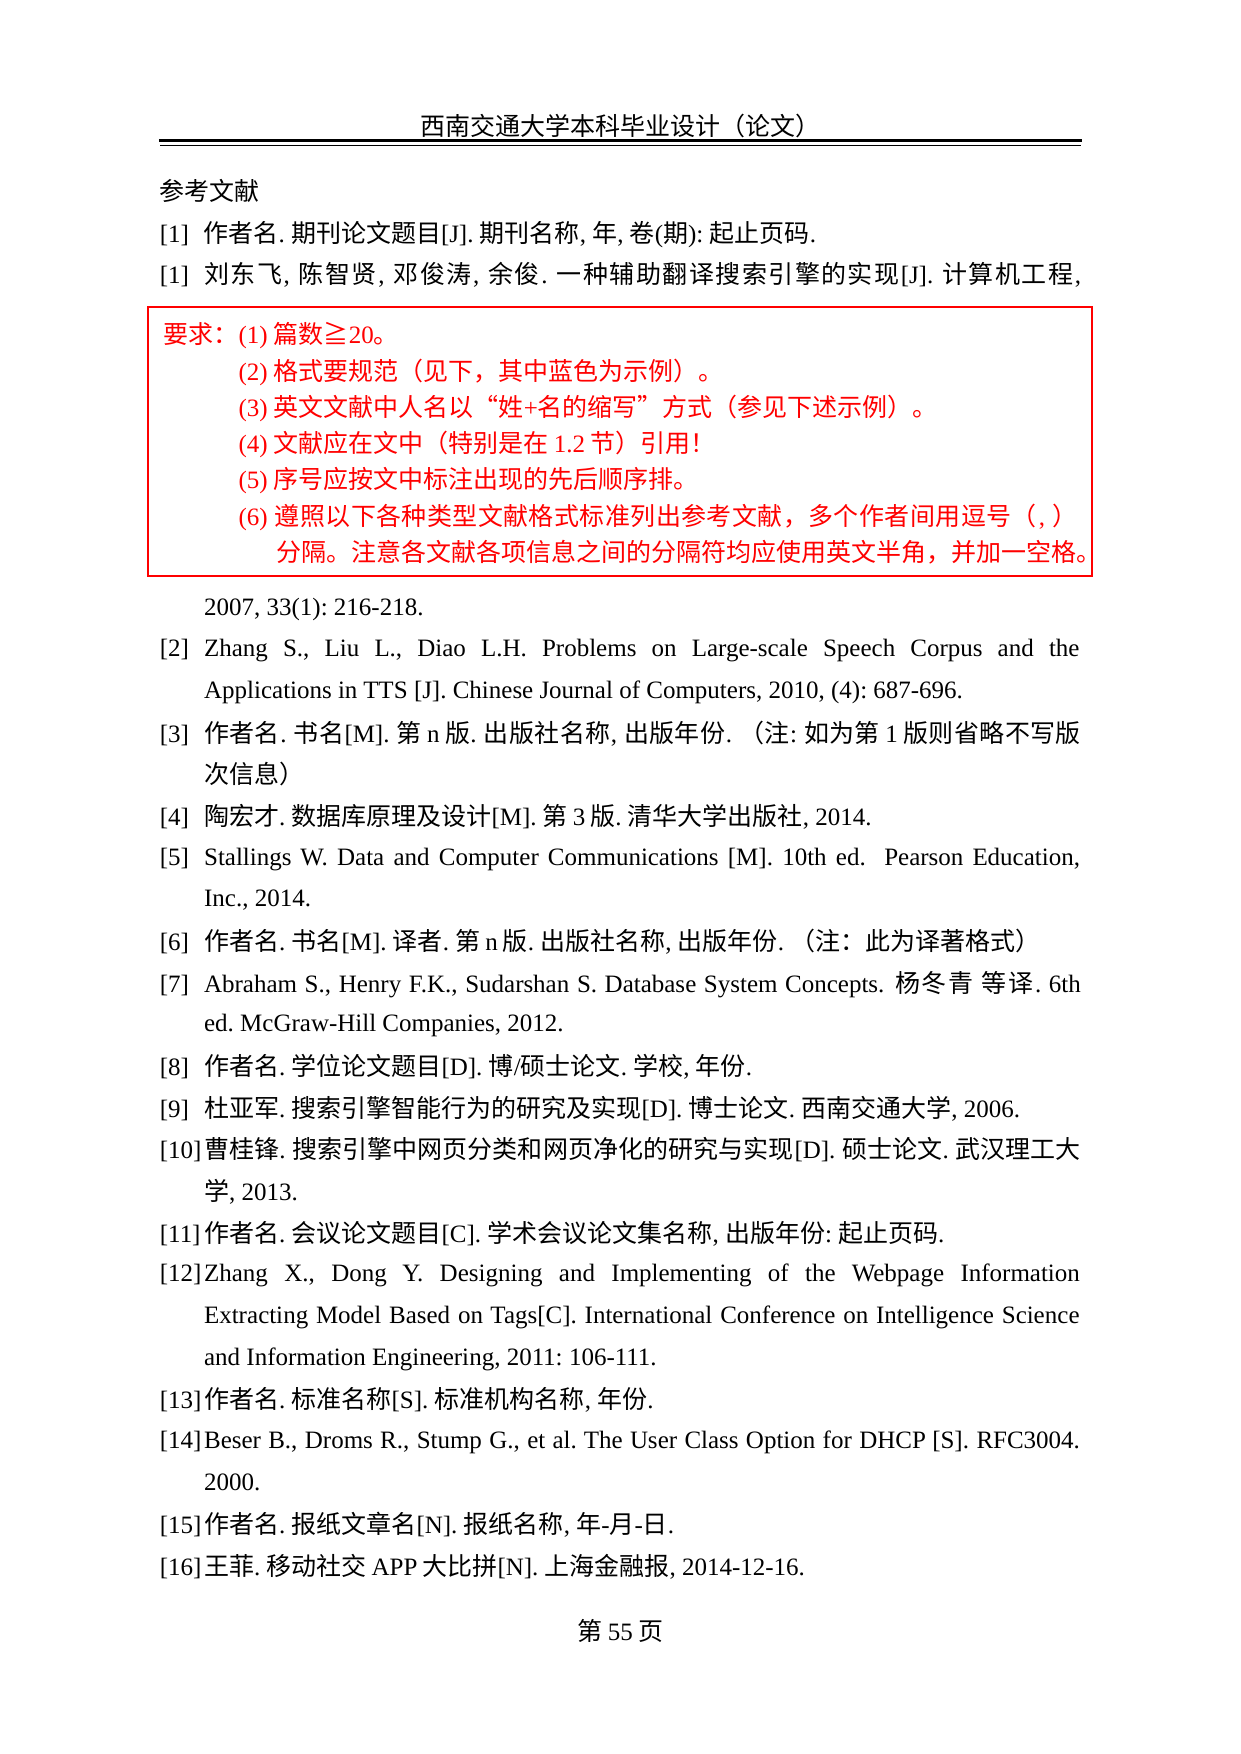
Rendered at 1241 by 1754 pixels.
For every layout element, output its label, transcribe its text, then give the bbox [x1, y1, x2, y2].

list 陶宏才. 数据库原理及设计[M]. 第3版. 清华大学出版社, 2014. [159, 794, 1081, 835]
list 曹桂锋. 搜索引擎中网页分类和网页净化的研究与实现[D]. 硕士论文. 武汉理工大学, 2013. [159, 1127, 1081, 1210]
list Zhang S., Liu L., Diao L.H. Problems on Large-scale Speech Corpus and the Applications in TTS [J]. Chinese Journal of Computers, 2010, (4): 687-696. [159, 627, 1081, 710]
list 刘东飞, 陈智贤, 邓俊涛, 余俊. 一种辅助翻译搜索引擎的实现[J]. 计算机工程, 2007, 33(1): 216-218. [159, 577, 1081, 627]
text 参考文献 [159, 169, 1081, 210]
list Zhang X., Dong Y. Designing and Implementing of the Webpage Information Extracting Model Based on Tags[C]. International Conference on Intelligence Science and Information Engineering, 2011: 106-111. [159, 1252, 1081, 1377]
list Beser B., Droms R., Stump G., et al. The User Class Option for DHCP [S]. RFC3004. 2000. [159, 1419, 1081, 1502]
list Stallings W. Data and Computer Communications [M]. 10th ed. Pearson Education, Inc., 2014. [159, 835, 1081, 919]
list 刘东飞, 陈智贤, 邓俊涛, 余俊. 一种辅助翻译搜索引擎的实现[J]. 计算机工程, 2007, 33(1): 216-218. [159, 252, 1081, 306]
list 作者名. 会议论文题目[C]. 学术会议论文集名称, 出版年份: 起止页码. [159, 1210, 1081, 1252]
list 作者名. 期刊论文题目[J]. 期刊名称, 年, 卷(期): 起止页码. [159, 210, 1081, 252]
list 王菲. 移动社交APP大比拼[N]. 上海金融报, 2014-12-16. [159, 1544, 1081, 1585]
list 杜亚军. 搜索引擎智能行为的研究及实现[D]. 博士论文. 西南交通大学, 2006. [159, 1085, 1081, 1127]
list Abraham S., Henry F.K., Sudarshan S. Database System Concepts. 杨冬青 等译. 6th ed. McGraw-Hill Companies, 2012. [159, 960, 1081, 1044]
list 作者名. 学位论文题目[D]. 博/硕士论文. 学校, 年份. [159, 1044, 1081, 1085]
list 作者名. 书名[M]. 第n版. 出版社名称, 出版年份. （注: 如为第1版则省略不写版次信息） [159, 710, 1081, 794]
list 作者名. 书名[M]. 译者. 第n版. 出版社名称, 出版年份. （注：此为译著格式） [159, 919, 1081, 960]
list 作者名. 报纸文章名[N]. 报纸名称, 年-月-日. [159, 1502, 1081, 1544]
list 作者名. 标准名称[S]. 标准机构名称, 年份. [159, 1377, 1081, 1419]
